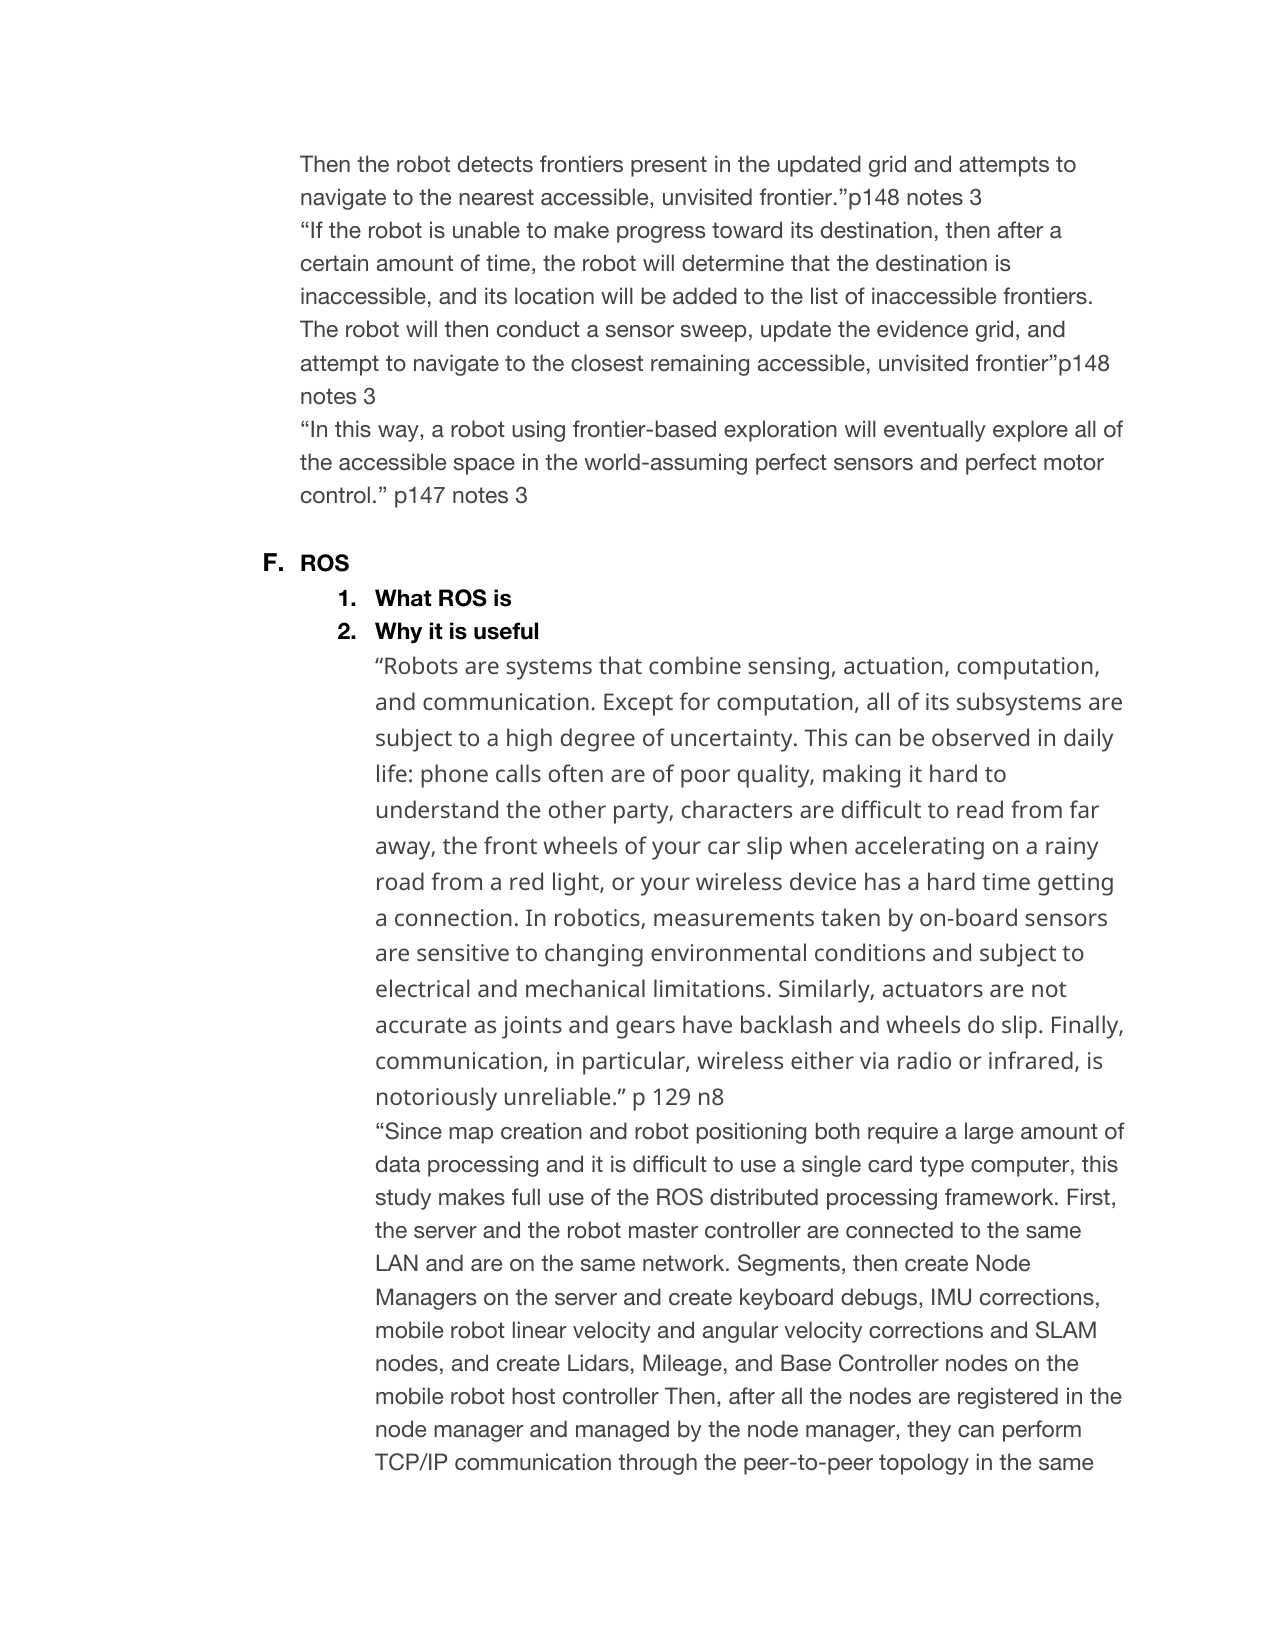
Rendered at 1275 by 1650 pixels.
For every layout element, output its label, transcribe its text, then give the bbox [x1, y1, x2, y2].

text “If the robot is unable to make progress toward its destination, then after a certain amount of time, the robot will determine that the destination is inaccessible, and its location will be added to the list of inaccessible frontiers. The robot will then conduct a sensor sweep, update the evidence grid, and attempt to navigate to the closest remaining accessible, unvisited frontier”p148 notes 3 [300, 216, 1125, 411]
text “In this way, a robot using frontier-based exploration will eventually explore all of the accessible space in the world-assuming perfect sensors and perfect motor control.” p147 notes 3 [300, 415, 1125, 510]
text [300, 150, 1125, 212]
subtitle What ROS is [337, 584, 1125, 612]
text “Robots are systems that combine sensing, actuation, computation, and communication. Except for computation, all of its subsystems are subject to a high degree of uncertainty. This can be observed in daily life: phone calls often are of poor quality, making it hard to understand the other party, characters are diﬃcult to read from far away, the front wheels of your car slip when accelerating on a rainy road from a red light, or your wireless device has a hard time getting a connection. In robotics, measurements taken by on-board sensors are sensitive to changing environmental conditions and subject to electrical and mechanical limitations. Similarly, actuators are not accurate as joints and gears have backlash and wheels do slip. Finally, communication, in particular, wireless either via radio or infrared, is notoriously unreliable.” p 129 n8 [375, 650, 1125, 1112]
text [375, 1117, 1125, 1477]
subtitle Why it is useful [337, 617, 1125, 646]
subtitle ROS [262, 547, 1125, 579]
